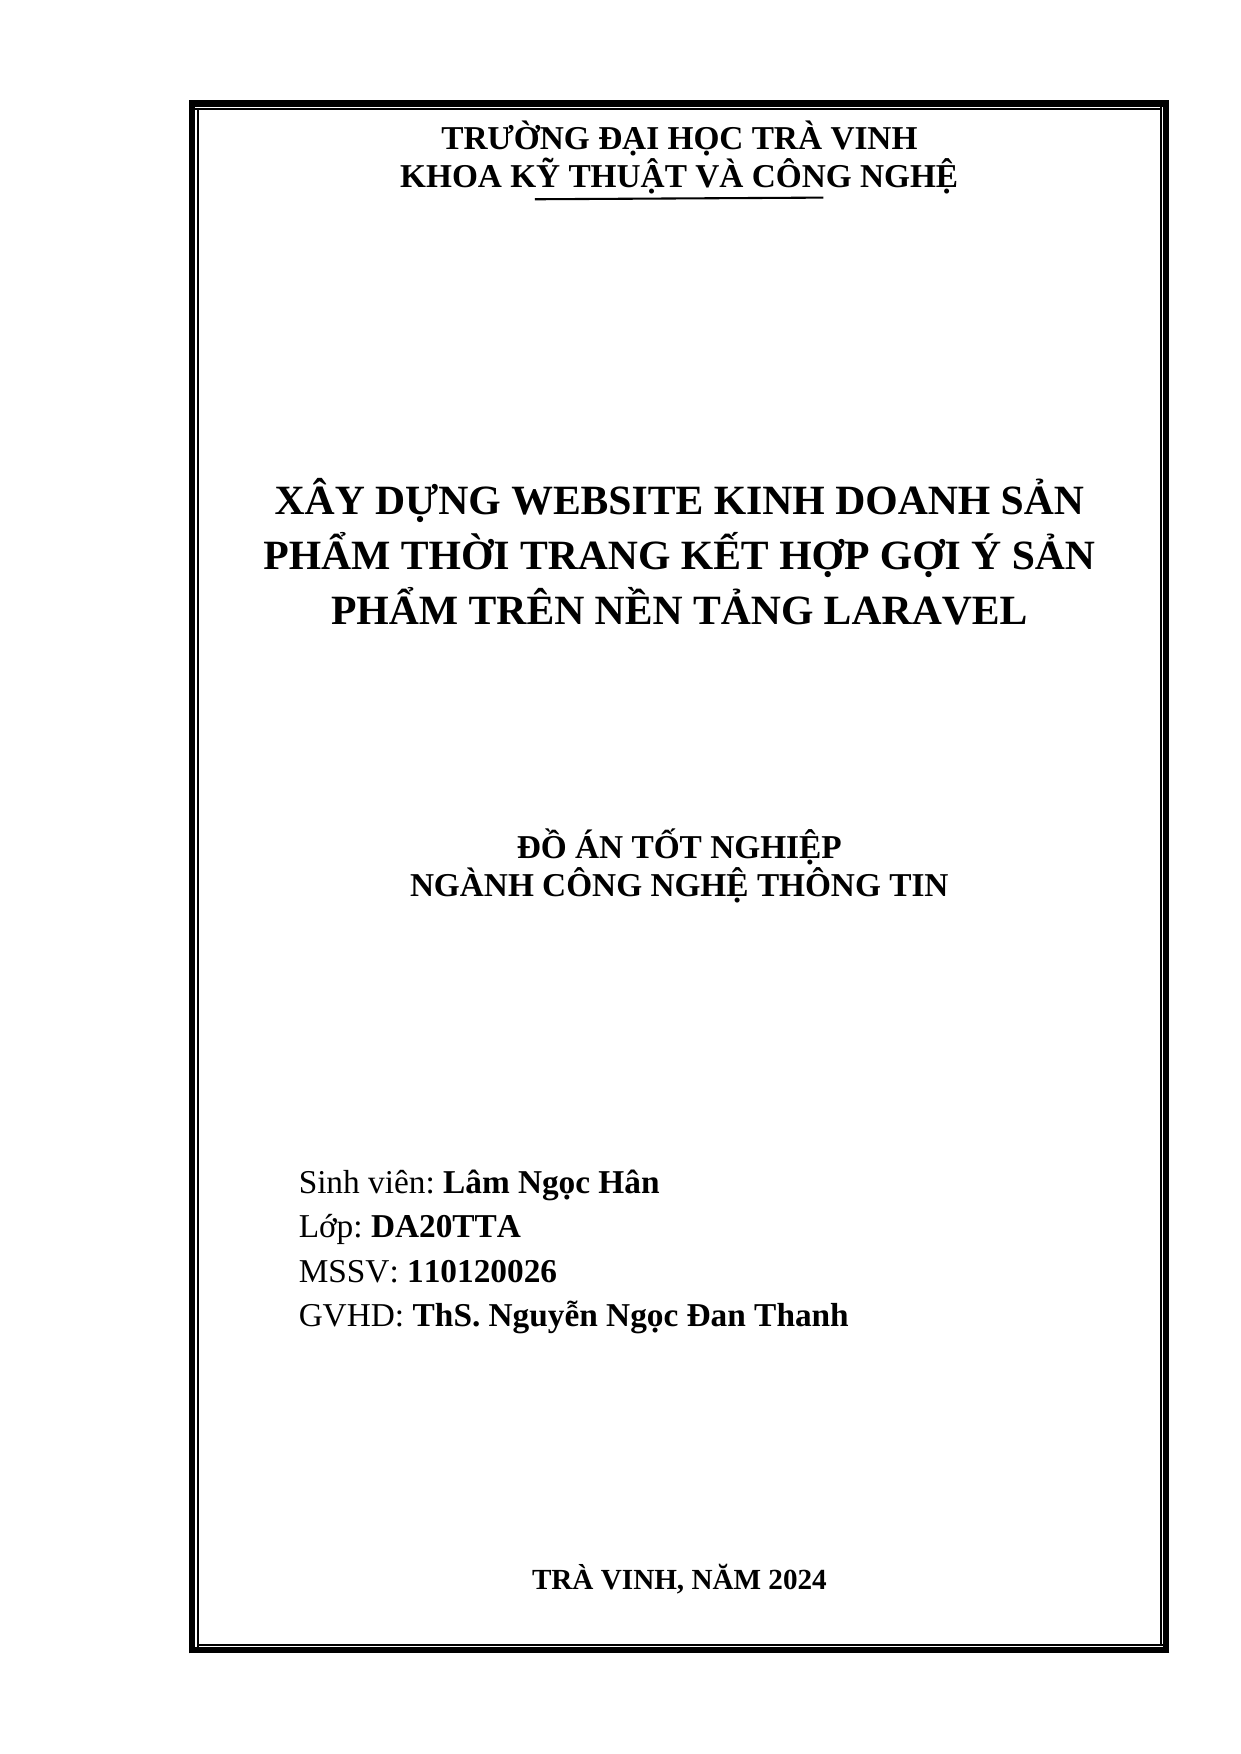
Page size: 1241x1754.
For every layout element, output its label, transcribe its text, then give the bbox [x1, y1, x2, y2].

text XÂY DỰNG WEBSITE KINH DOANH SẢN PHẨM THỜI TRANG KẾT HỢP GỢI Ý SẢN PHẨM TRÊN NỀN TẢNG LARAVEL [207, 475, 1152, 633]
text NGÀNH CÔNG NGHỆ THÔNG TIN [207, 866, 1152, 904]
text GVHD: ThS. Nguyễn Ngọc Đan Thanh [282, 1295, 1152, 1333]
text KHOA KỸ THUẬT VÀ CÔNG NGHỆ [207, 156, 1152, 195]
text TRÀ VINH, NĂM 2024 [207, 1562, 1152, 1595]
text ĐỒ ÁN TỐT NGHIỆP [207, 827, 1152, 866]
text Lớp: DA20TTA [282, 1207, 1152, 1245]
text Sinh viên: Lâm Ngọc Hân [282, 1163, 1152, 1201]
text MSSV: 110120026 [282, 1251, 1152, 1289]
text TRƯỜNG ĐẠI HỌC TRÀ VINH [207, 118, 1152, 156]
